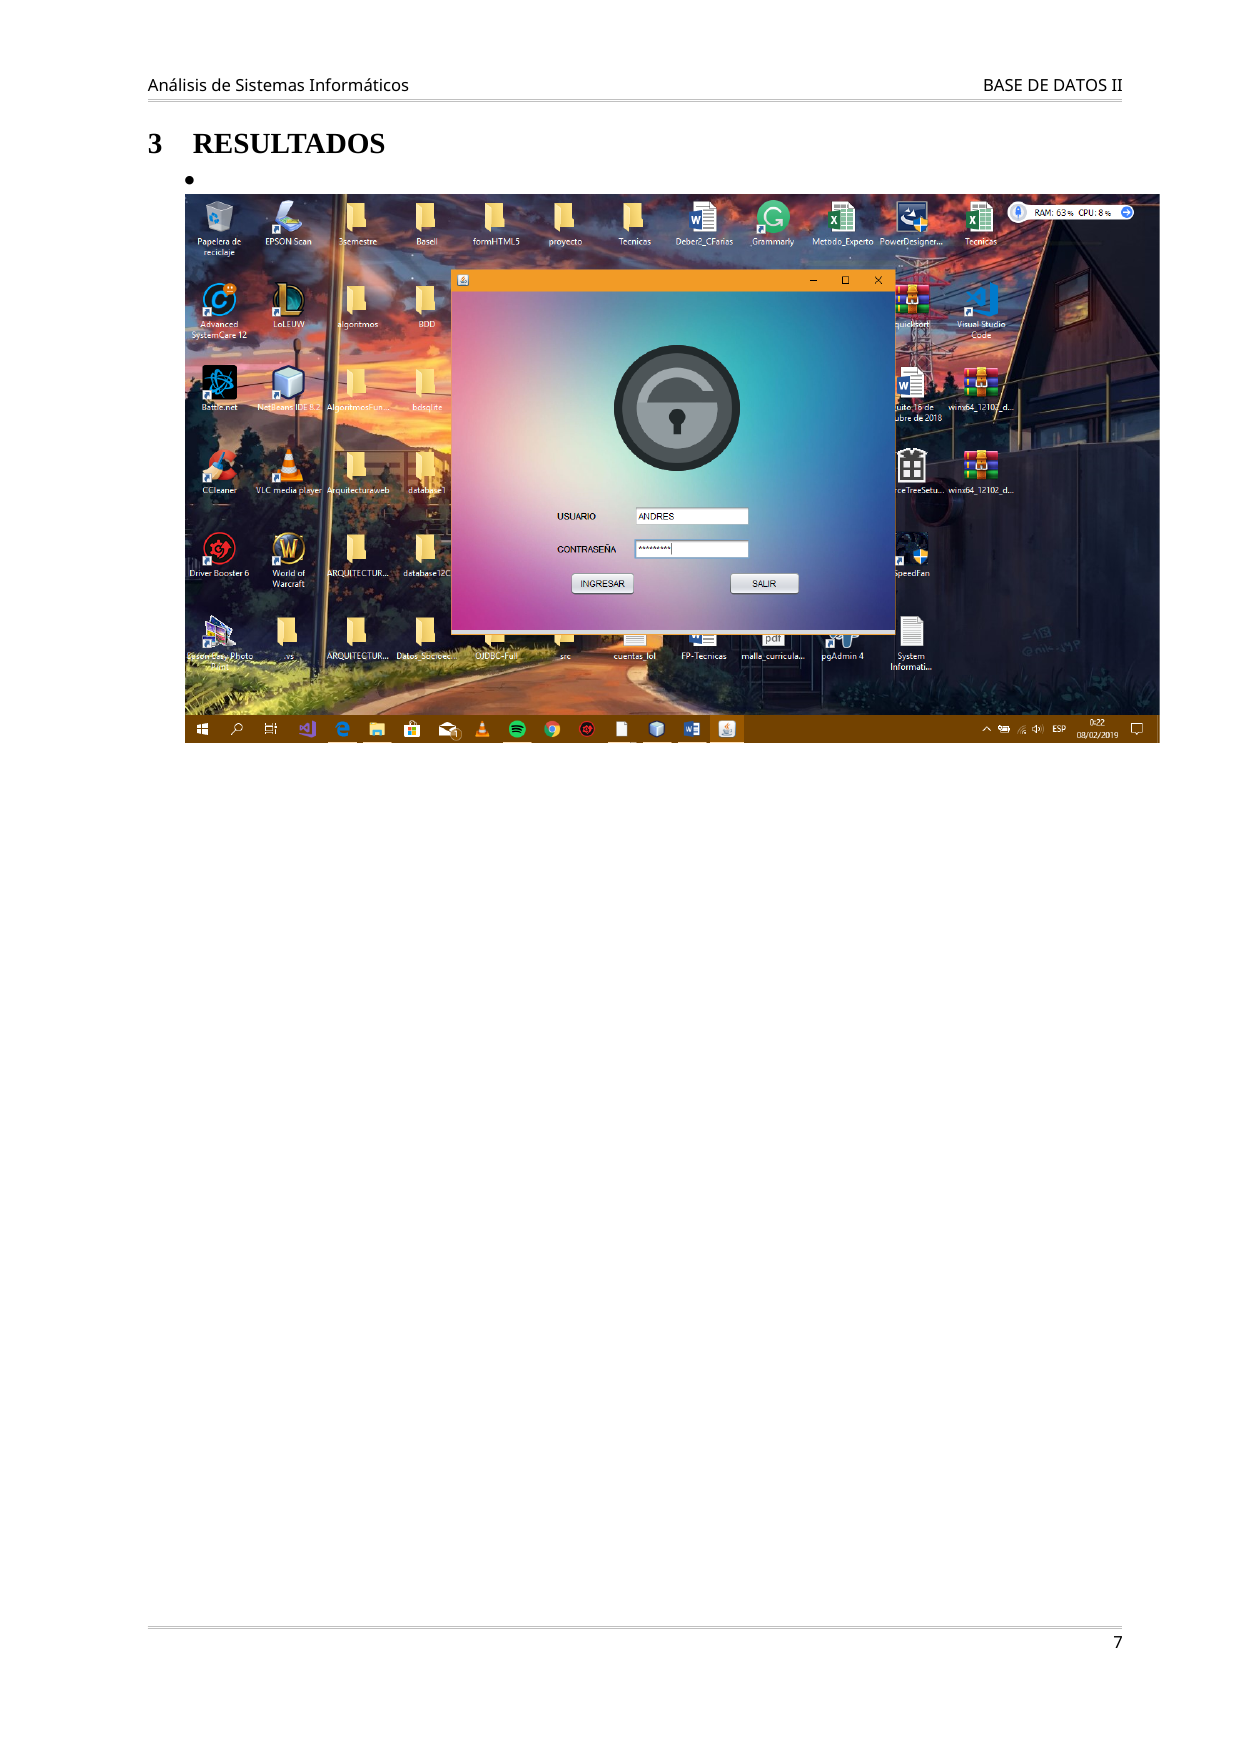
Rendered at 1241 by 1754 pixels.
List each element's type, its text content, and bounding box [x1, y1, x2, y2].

subtitle RESULTADOS [148, 126, 1122, 160]
picture [185, 194, 1160, 743]
